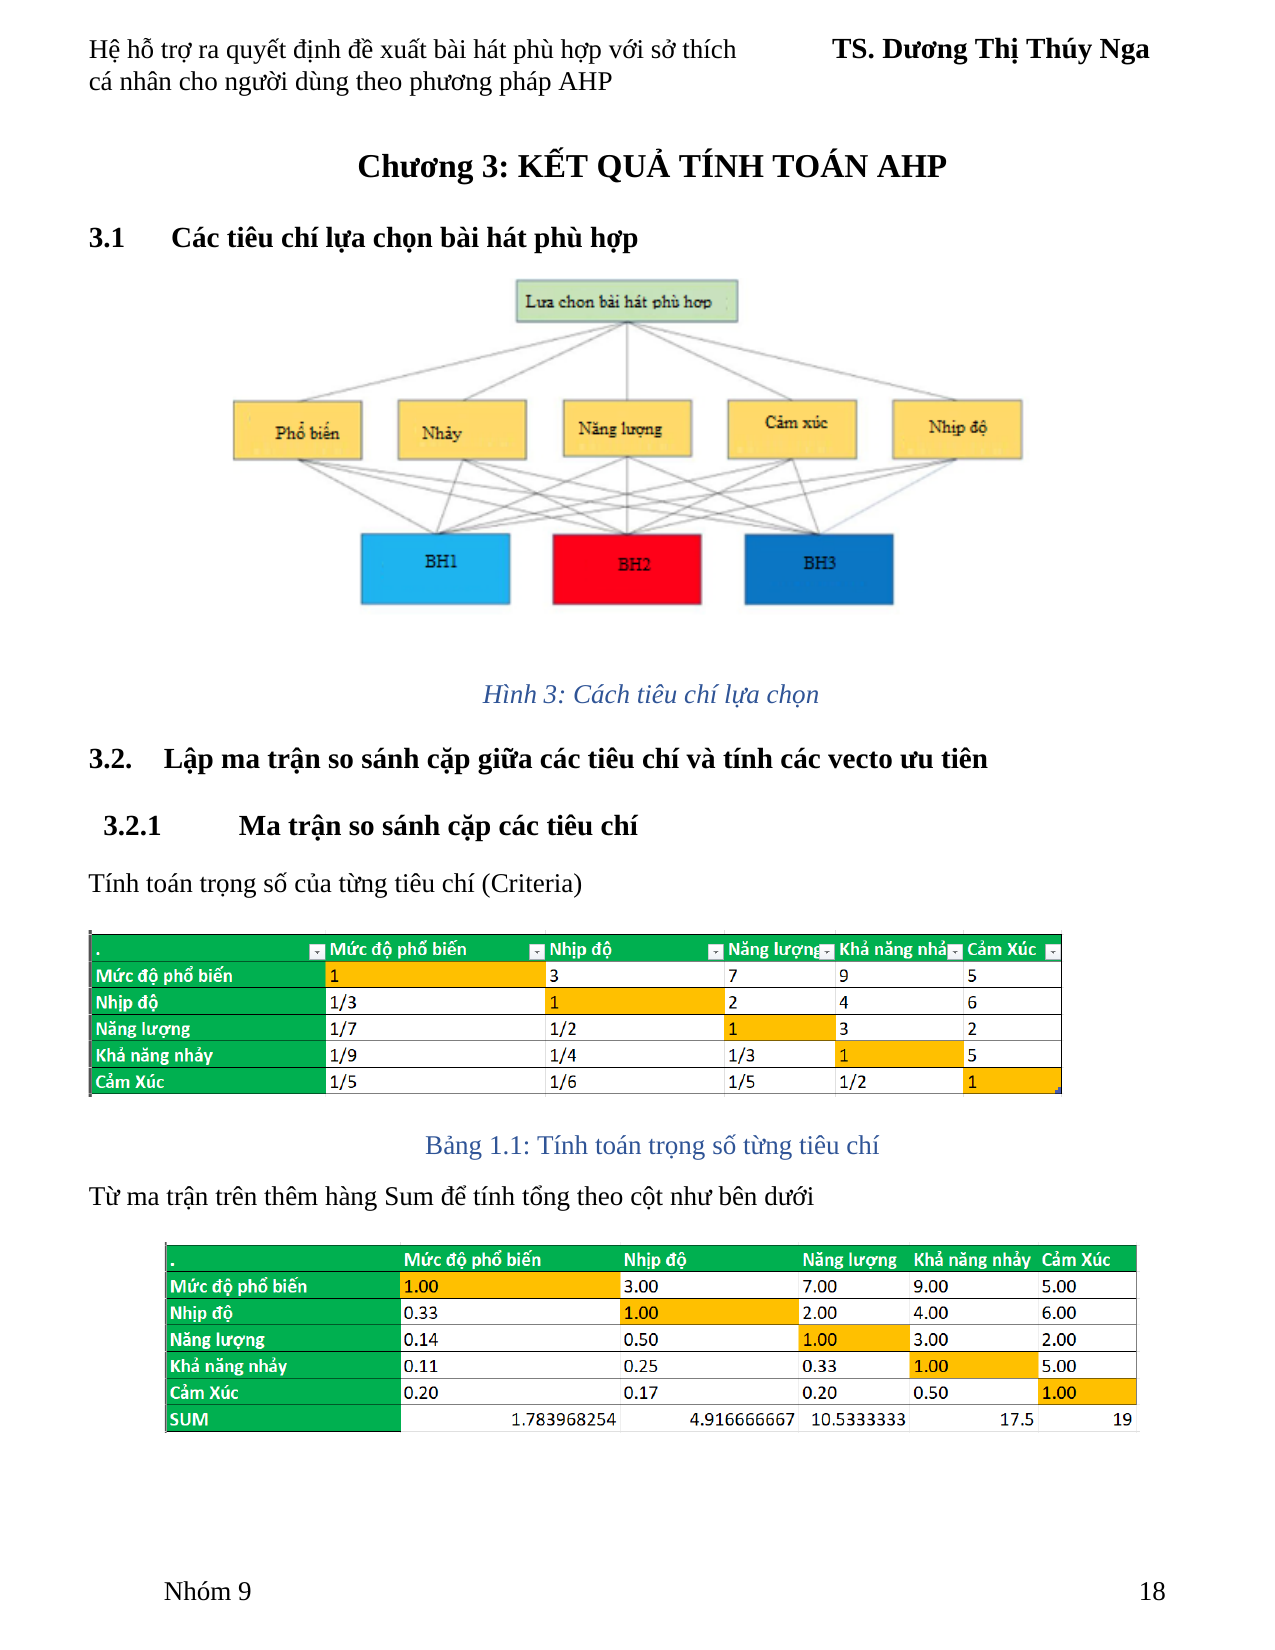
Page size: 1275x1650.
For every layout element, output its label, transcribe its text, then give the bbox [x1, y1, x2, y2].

picture [164, 1242, 1140, 1433]
text Từ ma trận trên thêm hàng Sum để tính tổng theo cột như bên dưới [88, 1179, 1216, 1211]
subtitle Bảng 1.1: Tính toán trọng số từng tiêu chí [88, 1129, 1216, 1160]
subtitle 3.2.1 Ma trận so sánh cặp các tiêu chí [88, 808, 1216, 842]
picture [88, 930, 1064, 1097]
subtitle 3.2. Lập ma trận so sánh cặp giữa các tiêu chí và tính các vecto ưu tiên [88, 741, 1216, 775]
subtitle Chương 3: KẾT QUẢ TÍNH TOÁN AHP [88, 146, 1216, 184]
text Tính toán trọng số của từng tiêu chí (Criteria) [88, 867, 1216, 898]
subtitle 3.1 Các tiêu chí lựa chọn bài hát phù hợp [88, 220, 1216, 253]
picture [232, 278, 1072, 646]
subtitle Hình 3: Cách tiêu chí lựa chọn [88, 678, 1216, 709]
